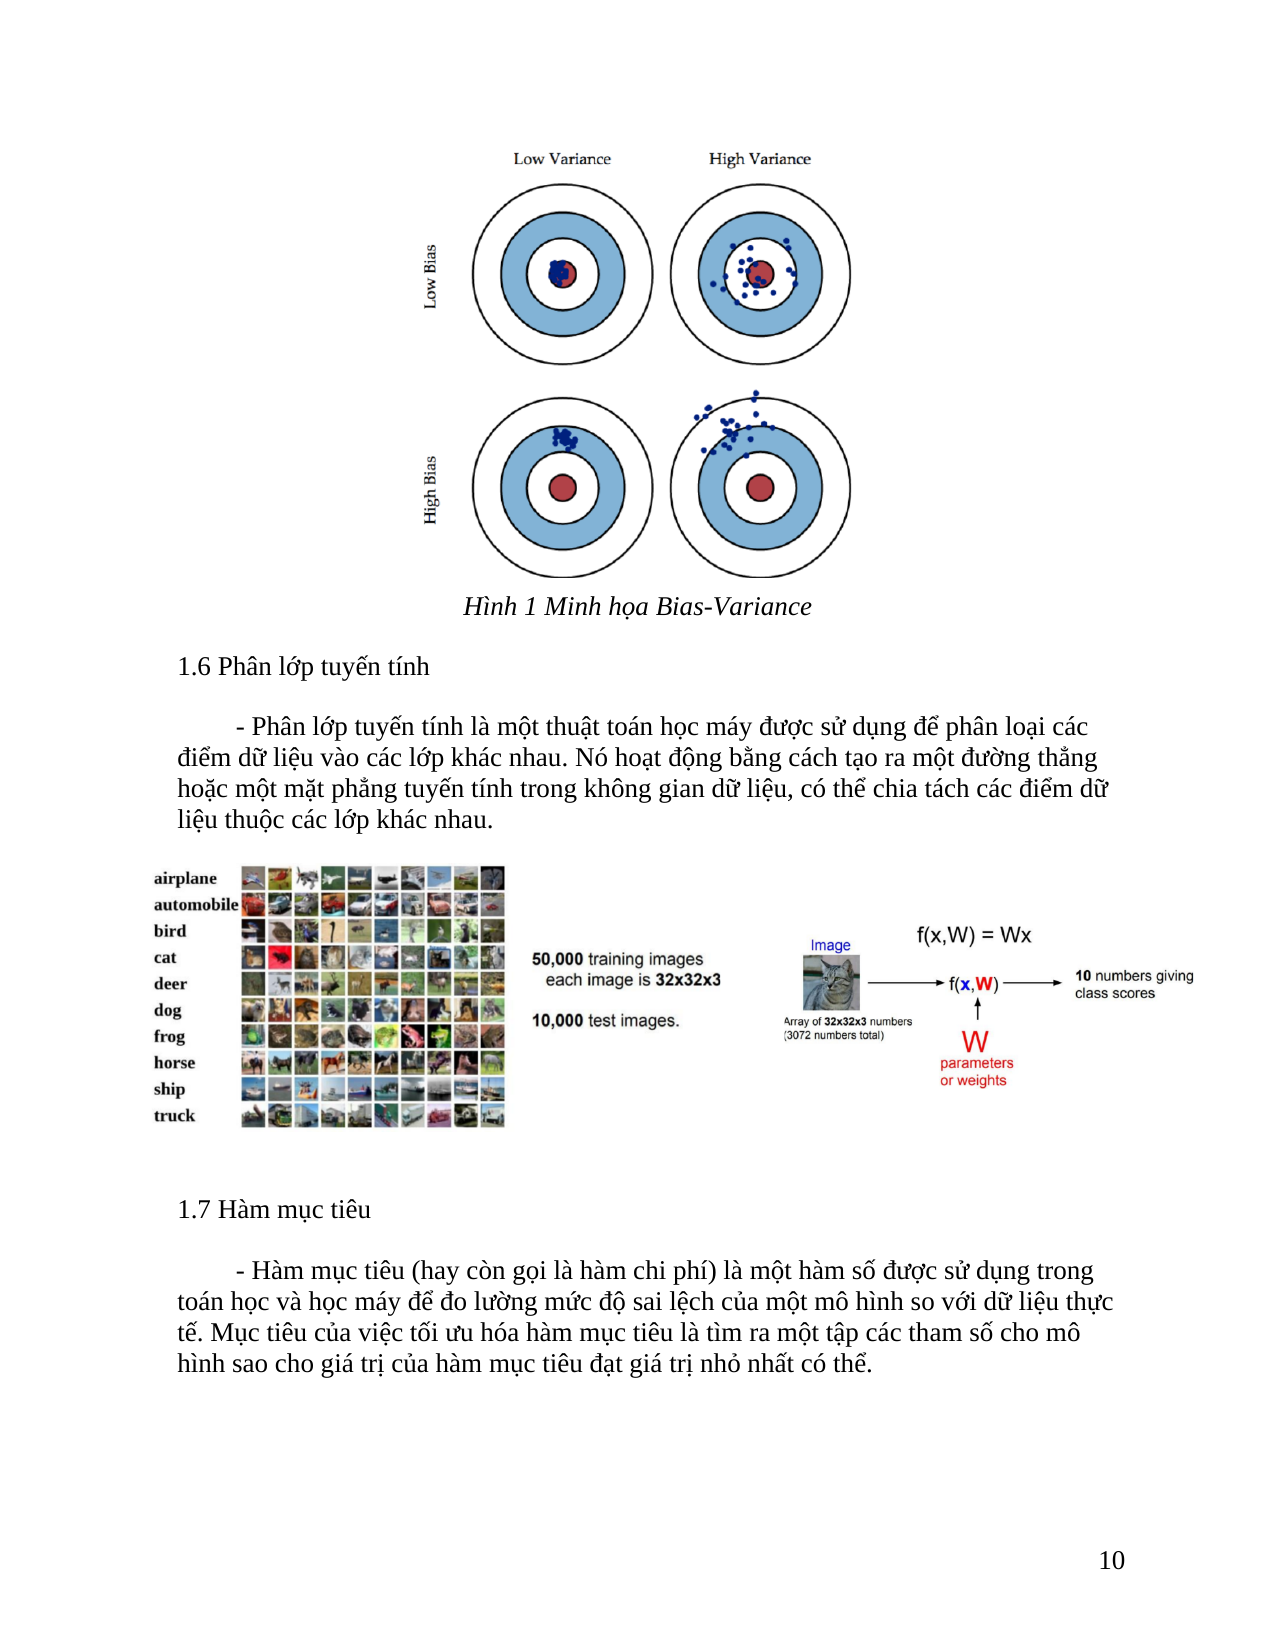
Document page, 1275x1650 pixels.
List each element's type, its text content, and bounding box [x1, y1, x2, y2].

text 1.7 Hàm mục tiêu [177, 1193, 1125, 1224]
picture [784, 920, 1194, 1089]
text - Hàm mục tiêu (hay còn gọi là hàm chi phí) là một hàm số được sử dụng trong toán học và học máy để đo lường mức độ sai lệch của một mô hình so với dữ liệu thực tế. Mục tiêu của việc tối ưu hóa hàm mục tiêu là tìm ra một tập các tham số cho mô hình sao cho giá trị của hàm mục tiêu đạt giá trị nhỏ nhất có thể. [177, 1254, 1125, 1378]
picture [150, 863, 721, 1132]
picture [417, 150, 858, 578]
text - Phân lớp tuyến tính là một thuật toán học máy được sử dụng để phân loại các điểm dữ liệu vào các lớp khác nhau. Nó hoạt động bằng cách tạo ra một đường thẳng hoặc một mặt phẳng tuyến tính trong không gian dữ liệu, có thể chia tách các điểm dữ liệu thuộc các lớp khác nhau. [177, 710, 1125, 834]
text 1.6 Phân lớp tuyến tính [177, 650, 1125, 681]
text Hình 1 Minh họa Bias-Variance [150, 591, 1125, 622]
